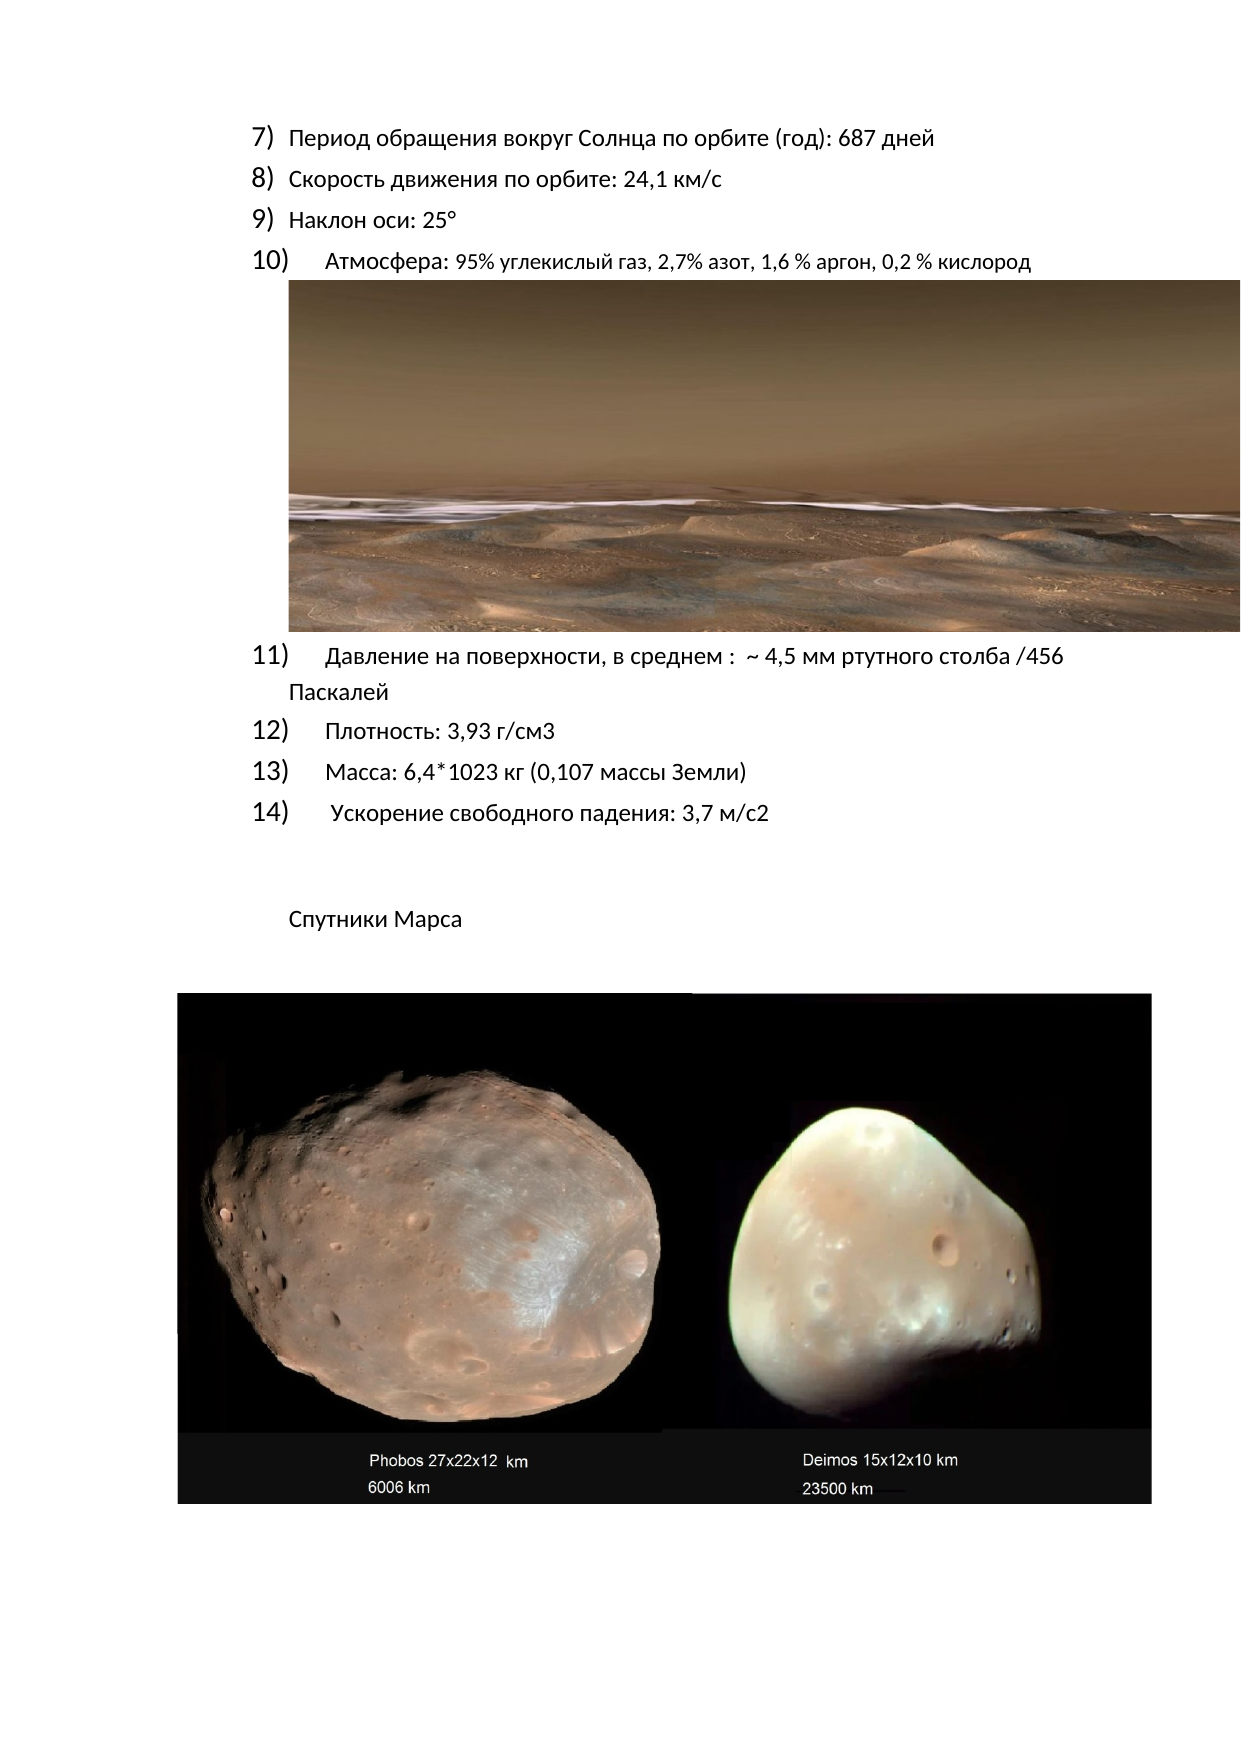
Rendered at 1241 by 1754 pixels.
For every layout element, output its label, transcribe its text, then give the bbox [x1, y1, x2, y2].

list Период обращения вокруг Солнца по орбите (год): 687 дней [251, 118, 1152, 154]
list Скорость движения по орбите: 24,1 км/с [251, 159, 1152, 195]
list Масса: 6,4*1023 кг (0,107 массы Земли) [251, 752, 1152, 787]
list Наклон оси: 25° [251, 200, 1152, 236]
picture [288, 280, 1241, 632]
list Плотность: 3,93 г/см3 [251, 711, 1152, 747]
list Давление на поверхности, в среднем : ~ 4,5 мм ртутного столба /456 Паскалей [251, 636, 1152, 706]
picture [177, 993, 1152, 1504]
list Ускорение свободного падения: 3,7 м/c2 Спутники Марса [251, 793, 1152, 933]
